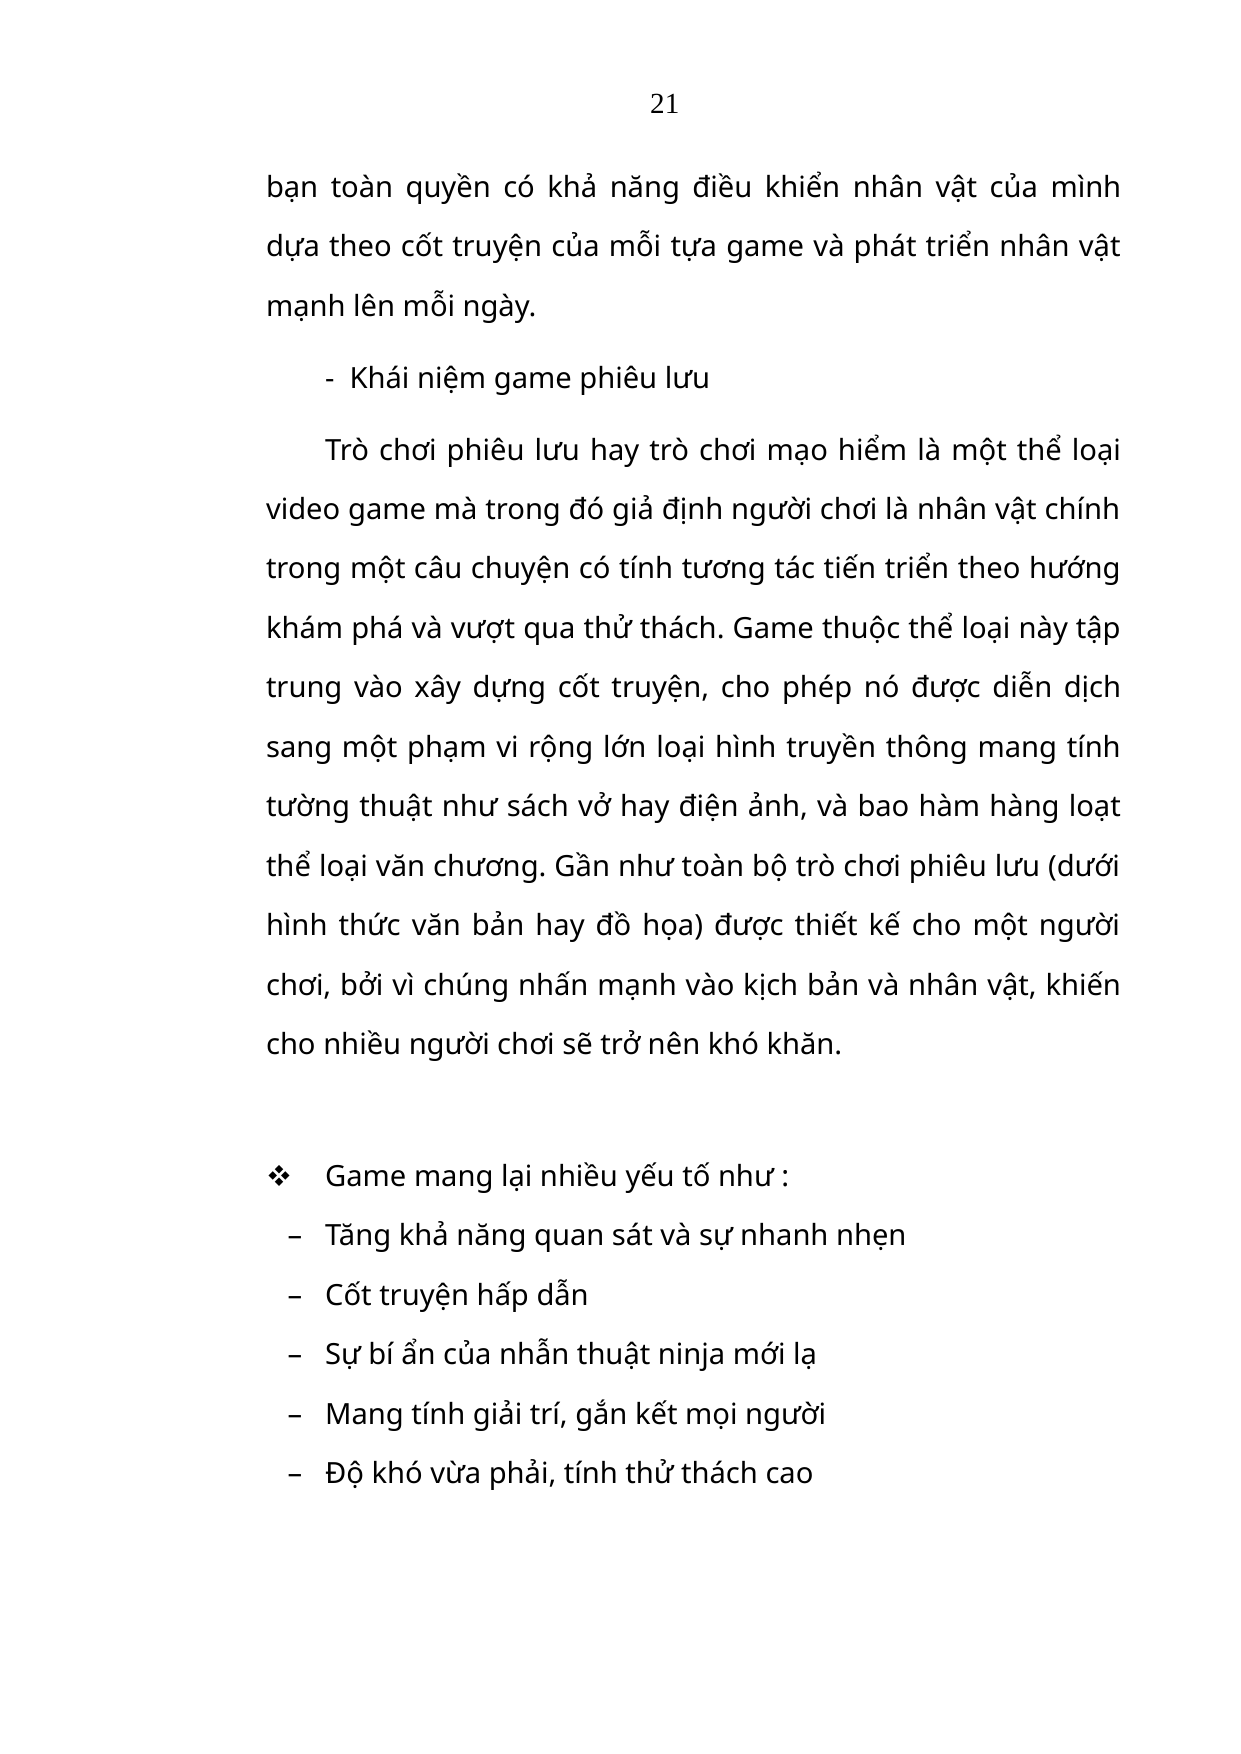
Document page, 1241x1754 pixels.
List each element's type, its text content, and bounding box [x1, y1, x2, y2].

list Tăng khả năng quan sát và sự nhanh nhẹn [287, 1214, 1122, 1254]
list Sự bí ẩn của nhẫn thuật ninja mới lạ [287, 1333, 1122, 1373]
list Độ khó vừa phải, tính thử thách cao [287, 1452, 1122, 1492]
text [266, 166, 1122, 324]
list Game mang lại nhiều yếu tố như : [266, 1155, 1122, 1195]
list Cốt truyện hấp dẫn [287, 1274, 1122, 1314]
text - Khái niệm game phiêu lưu [266, 357, 1122, 397]
text Trò chơi phiêu lưu hay trò chơi mạo hiểm là một thể loại video game mà trong đó giả định người chơi là nhân vật chính trong một câu chuyện có tính tương tác tiến triển theo hướng khám phá và vượt qua thử thách. Game thuộc thể loại này tập trung vào xây dựng cốt truyện, cho phép nó được diễn dịch sang một phạm vi rộng lớn loại hình truyền thông mang tính tường thuật như sách vở hay điện ảnh, và bao hàm hàng loạt thể loại văn chương. Gần như toàn bộ trò chơi phiêu lưu (dưới hình thức văn bản hay đồ họa) được thiết kế cho một người chơi, bởi vì chúng nhấn mạnh vào kịch bản và nhân vật, khiến cho nhiều người chơi sẽ trở nên khó khăn. [266, 429, 1122, 1063]
list Mang tính giải trí, gắn kết mọi người [287, 1393, 1122, 1433]
